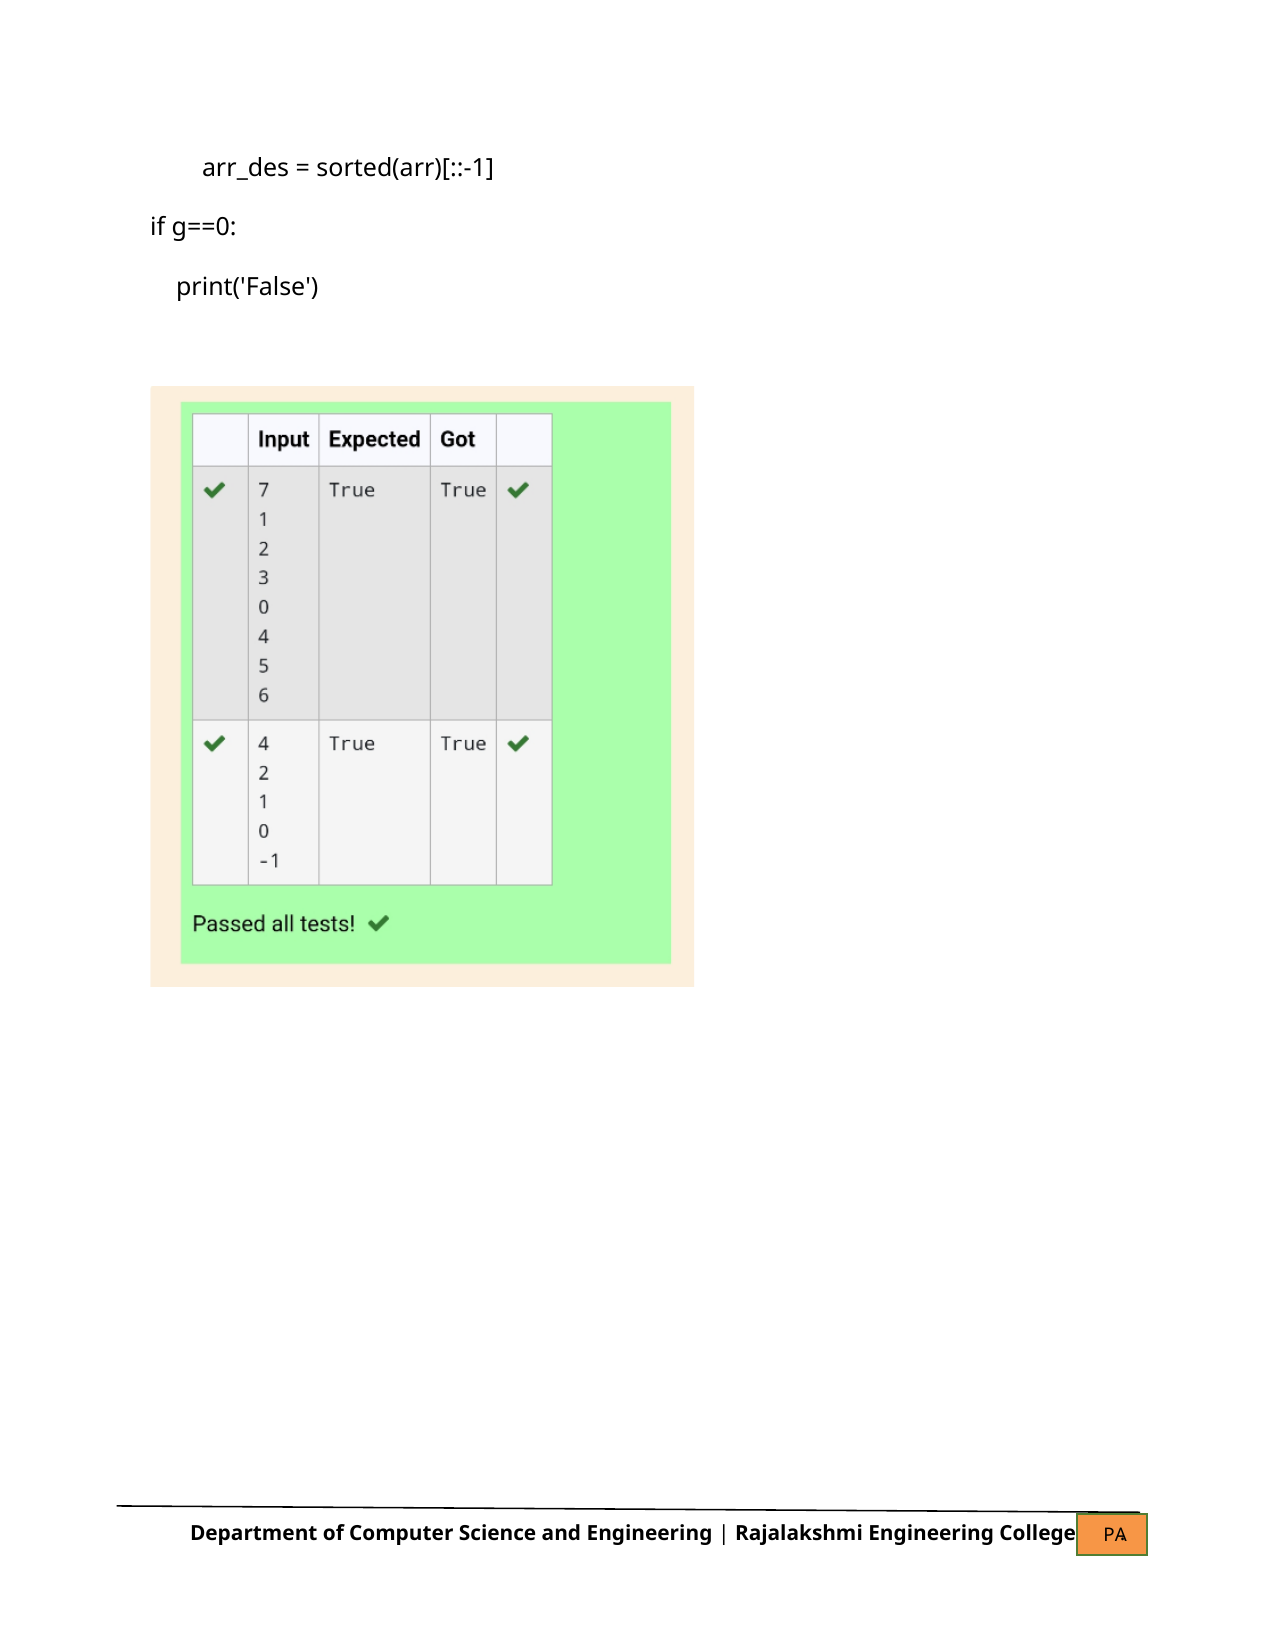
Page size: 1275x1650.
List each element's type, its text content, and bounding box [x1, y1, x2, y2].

text arr_des = sorted(arr)[::-1] [150, 150, 1125, 184]
text if g==0: [150, 209, 1125, 243]
picture [150, 386, 695, 987]
text print('False') [150, 268, 1125, 302]
